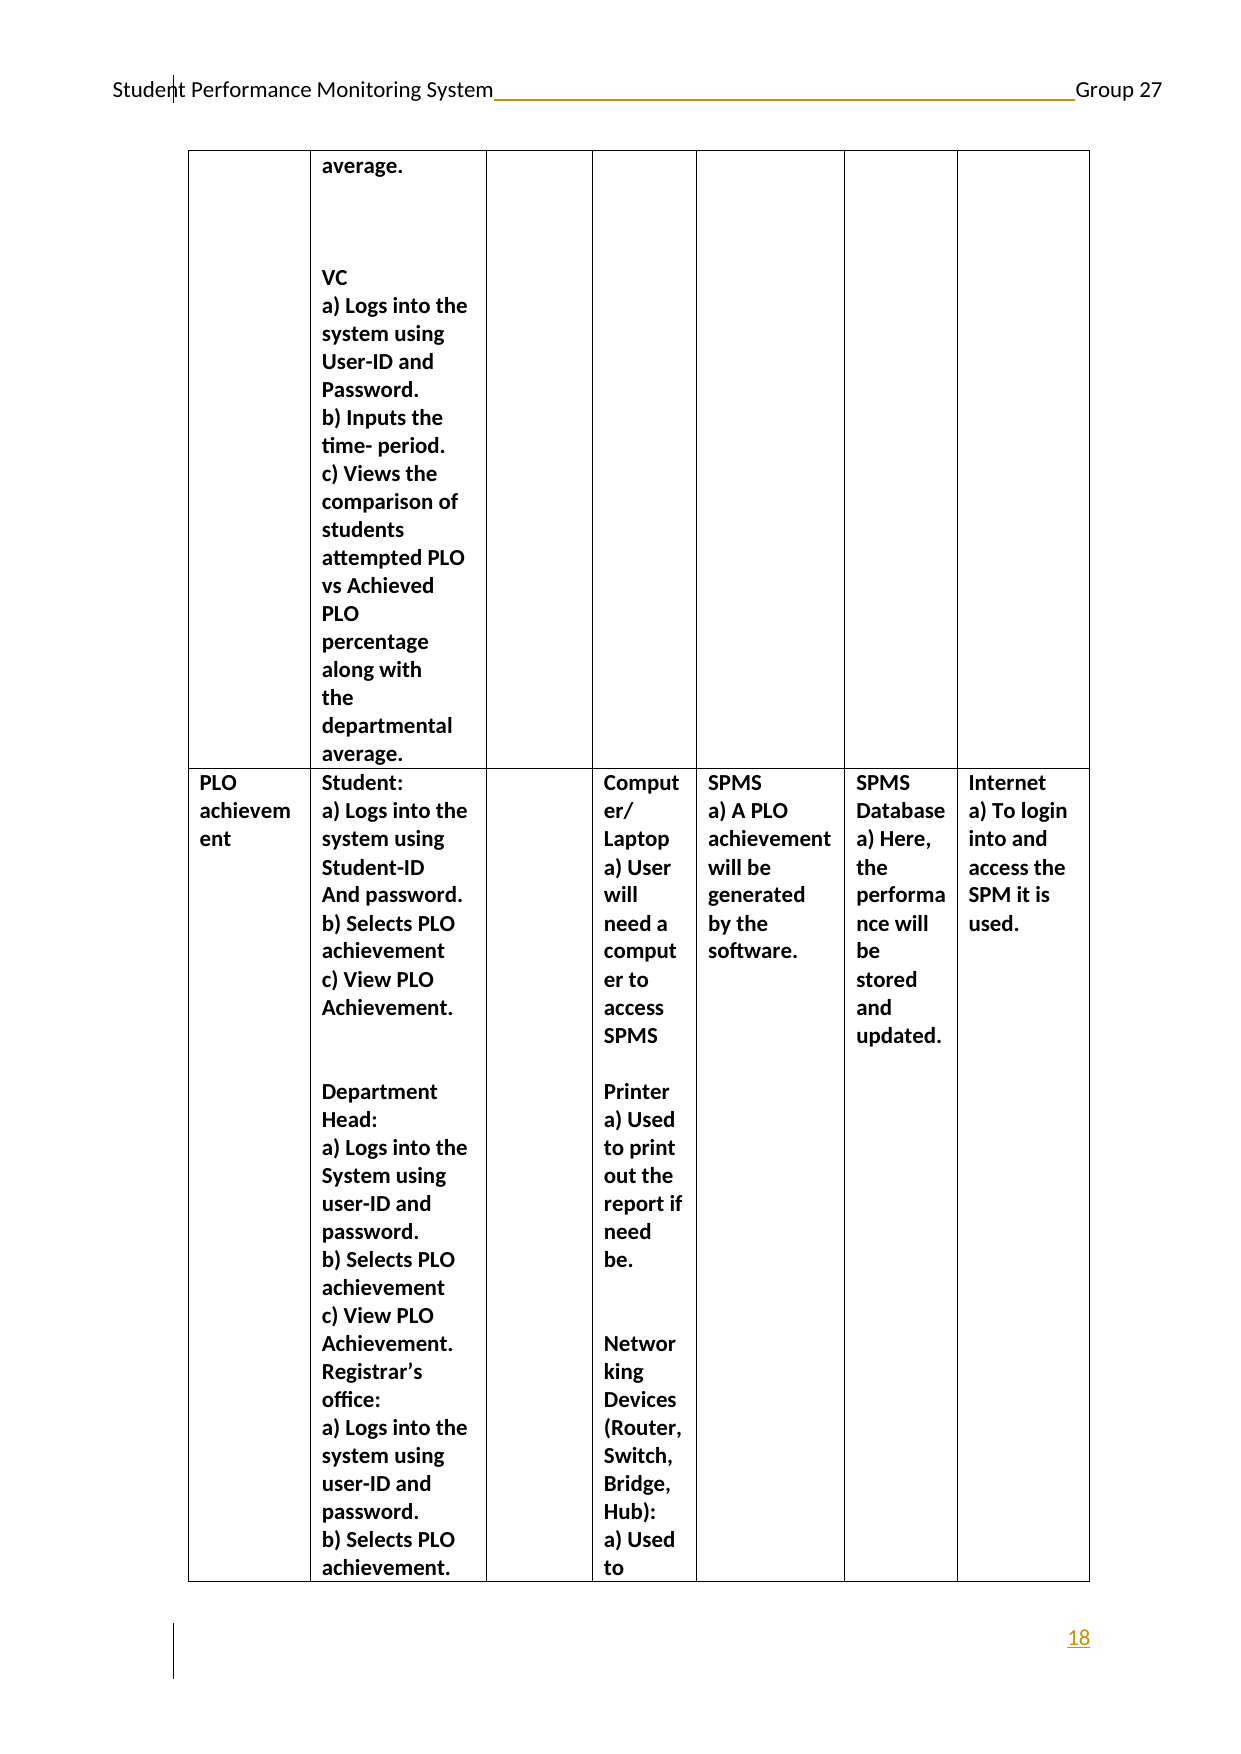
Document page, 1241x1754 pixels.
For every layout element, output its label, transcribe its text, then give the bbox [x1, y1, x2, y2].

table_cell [593, 151, 696, 767]
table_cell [697, 769, 844, 1581]
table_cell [958, 151, 1089, 767]
table_cell [487, 151, 592, 767]
table_cell [487, 769, 592, 1581]
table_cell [311, 769, 486, 1581]
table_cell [311, 151, 486, 767]
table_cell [958, 769, 1089, 1581]
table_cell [593, 769, 696, 1581]
table_cell PLO achievement [189, 769, 310, 1581]
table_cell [845, 151, 957, 767]
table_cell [845, 769, 957, 1581]
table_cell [697, 151, 844, 767]
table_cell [189, 151, 310, 767]
